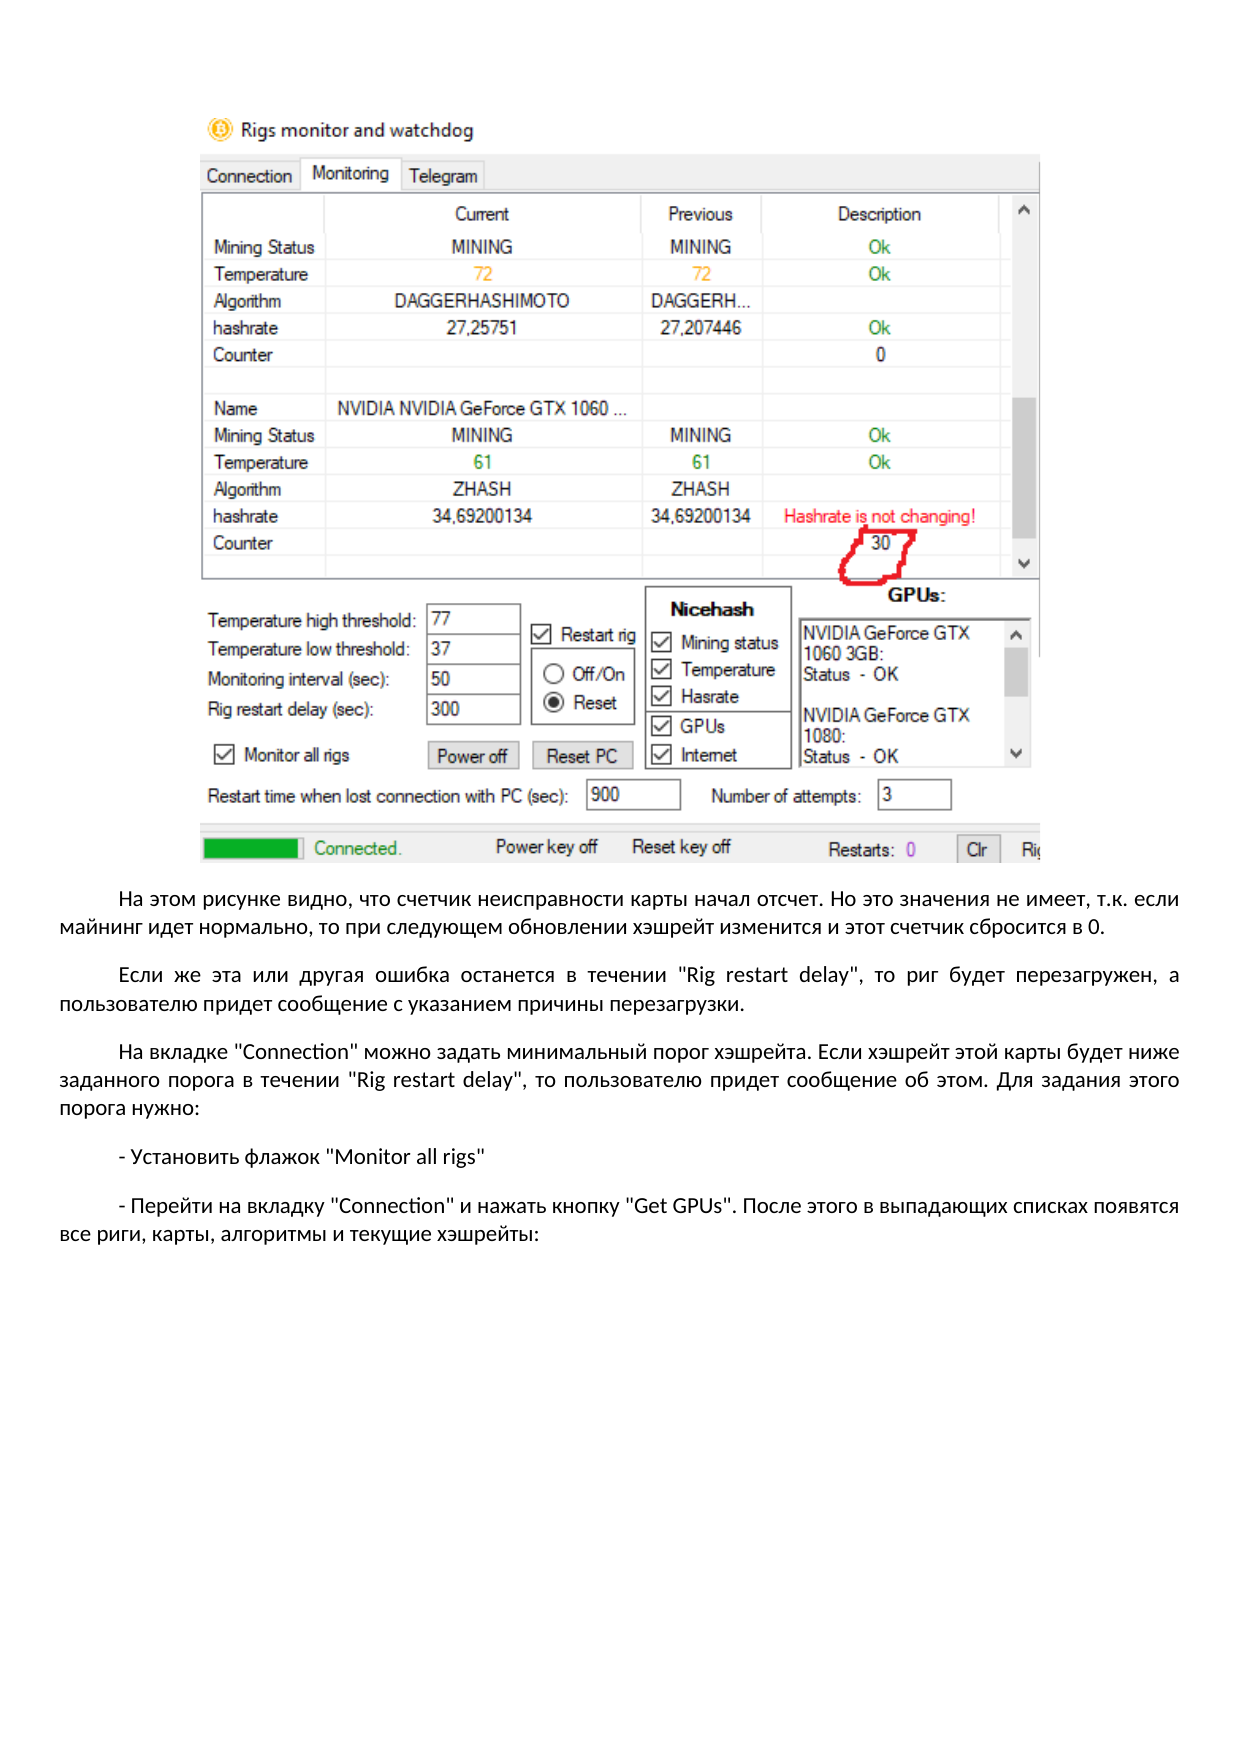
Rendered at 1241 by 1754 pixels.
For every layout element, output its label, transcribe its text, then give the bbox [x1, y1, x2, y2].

text На вкладке "Connection" можно задать минимальный порог хэшрейта. Если хэшрейт этой карты будет ниже заданного порога в течении "Rig restart delay", то пользователю придет сообщение об этом. Для задания этого порога нужно: [59, 1037, 1181, 1122]
text На этом рисунке видно, что счетчик неисправности карты начал отсчет. Но это значения не имеет, т.к. если майнинг идет нормально, то при следующем обновлении хэшрейт изменится и этот счетчик сбросится в 0. [59, 884, 1181, 940]
text - Установить флажок "Monitor all rigs" [59, 1142, 1181, 1170]
text - Перейти на вкладку "Connection" и нажать кнопку "Get GPUs". После этого в выпадающих списках появятся все риги, карты, алгоритмы и текущие хэшрейты: [59, 1191, 1181, 1247]
text Если же эта или другая ошибка останется в течении "Rig restart delay", то риг будет перезагружен, а пользователю придет сообщение с указанием причины перезагрузки. [59, 961, 1181, 1017]
picture [200, 118, 1041, 863]
